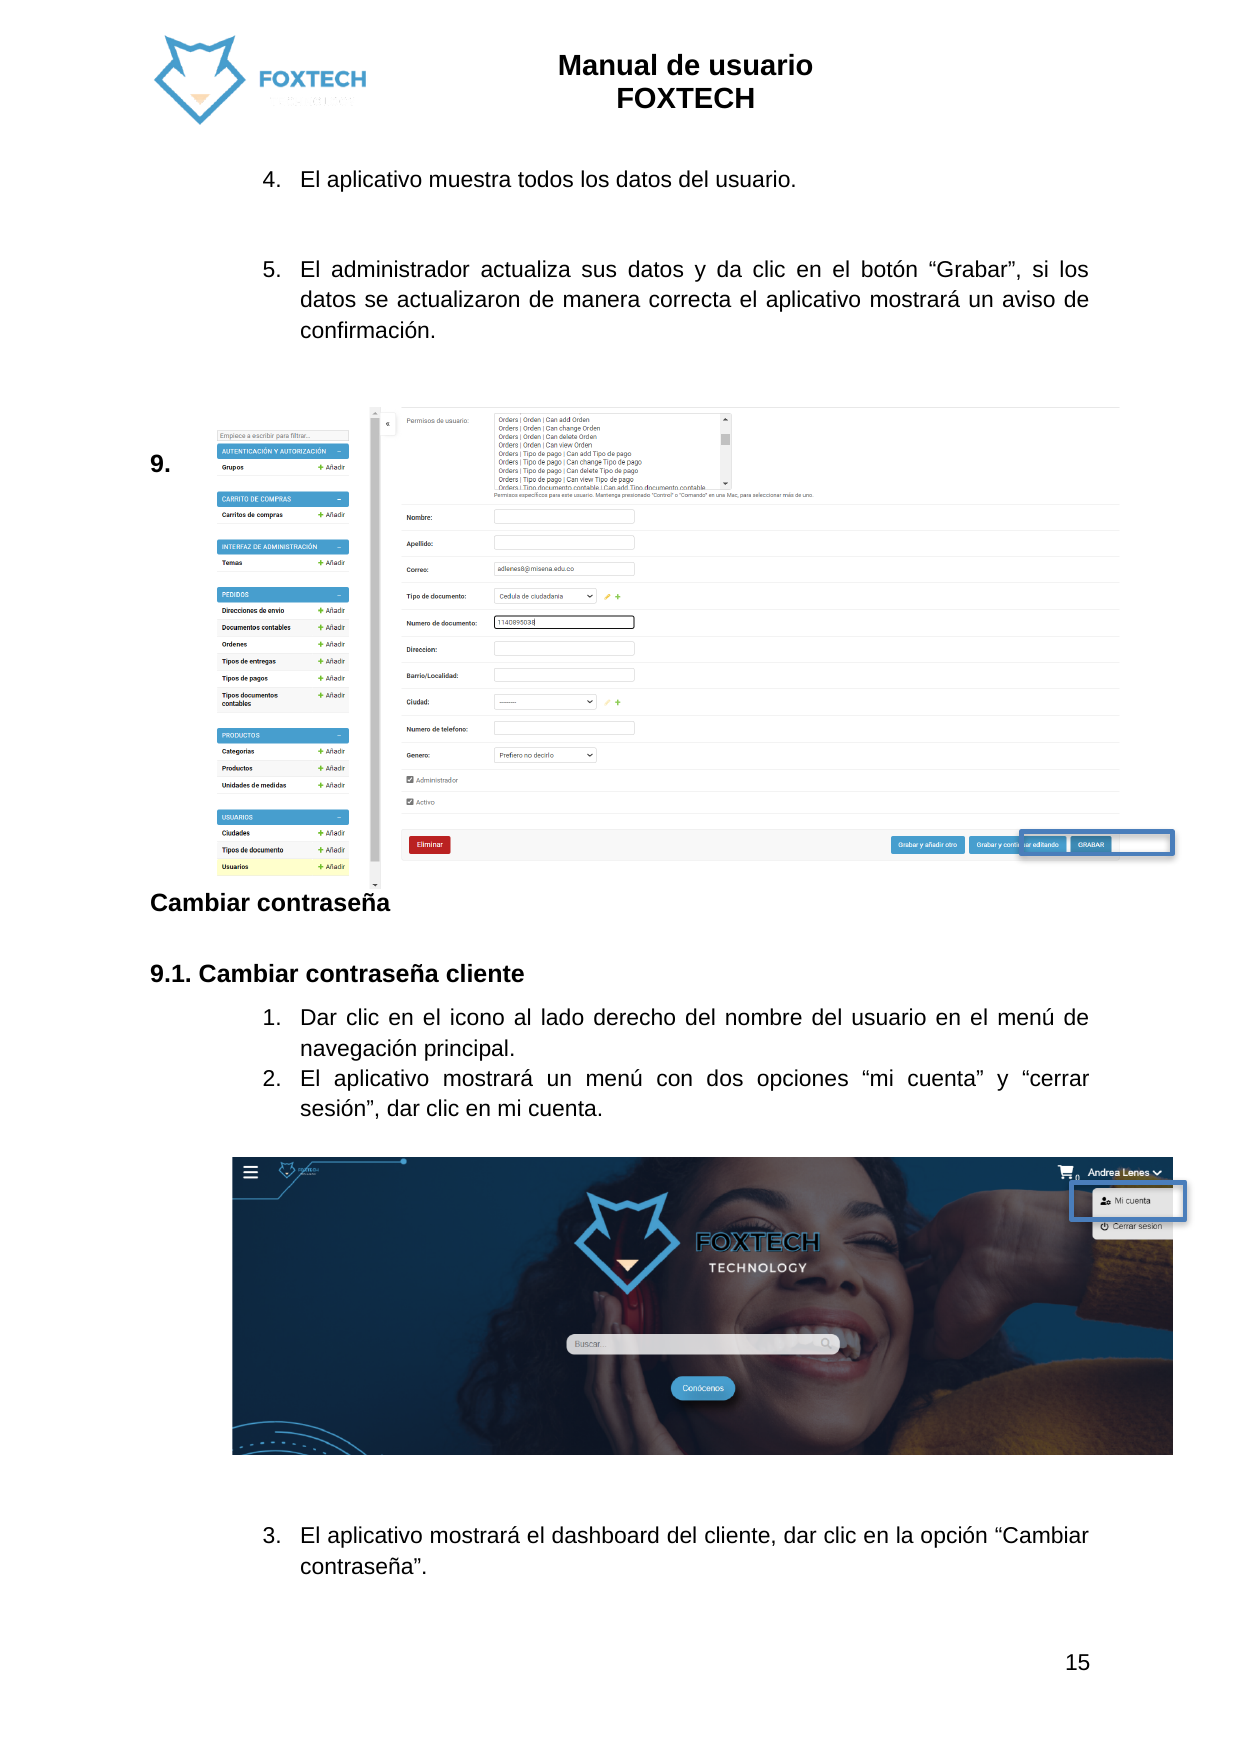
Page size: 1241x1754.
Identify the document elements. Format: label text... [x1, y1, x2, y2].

list El aplicativo mostrará un menú con dos opciones “mi cuenta” y “cerrar sesión”, dar clic en mi cuenta. [262, 1065, 1090, 1121]
list El aplicativo mostrará el dashboard del cliente, dar clic en la opción “Cambiar contraseña”. [262, 1522, 1090, 1579]
picture [1024, 834, 1138, 852]
subtitle 9.1. Cambiar contraseña cliente [150, 959, 1090, 988]
picture [232, 1157, 1173, 1455]
picture [197, 407, 1138, 889]
list El administrador actualiza sus datos y da clic en el botón “Grabar”, si los datos se actualizaron de manera correcta el aplicativo mostrará un aviso de confirmación. [262, 256, 1090, 343]
list Dar clic en el icono al lado derecho del nombre del usuario en el menú de navegación principal. [262, 1004, 1090, 1061]
list El aplicativo muestra todos los datos del usuario. [262, 166, 1090, 192]
picture [1074, 1185, 1173, 1217]
picture [130, 31, 400, 140]
